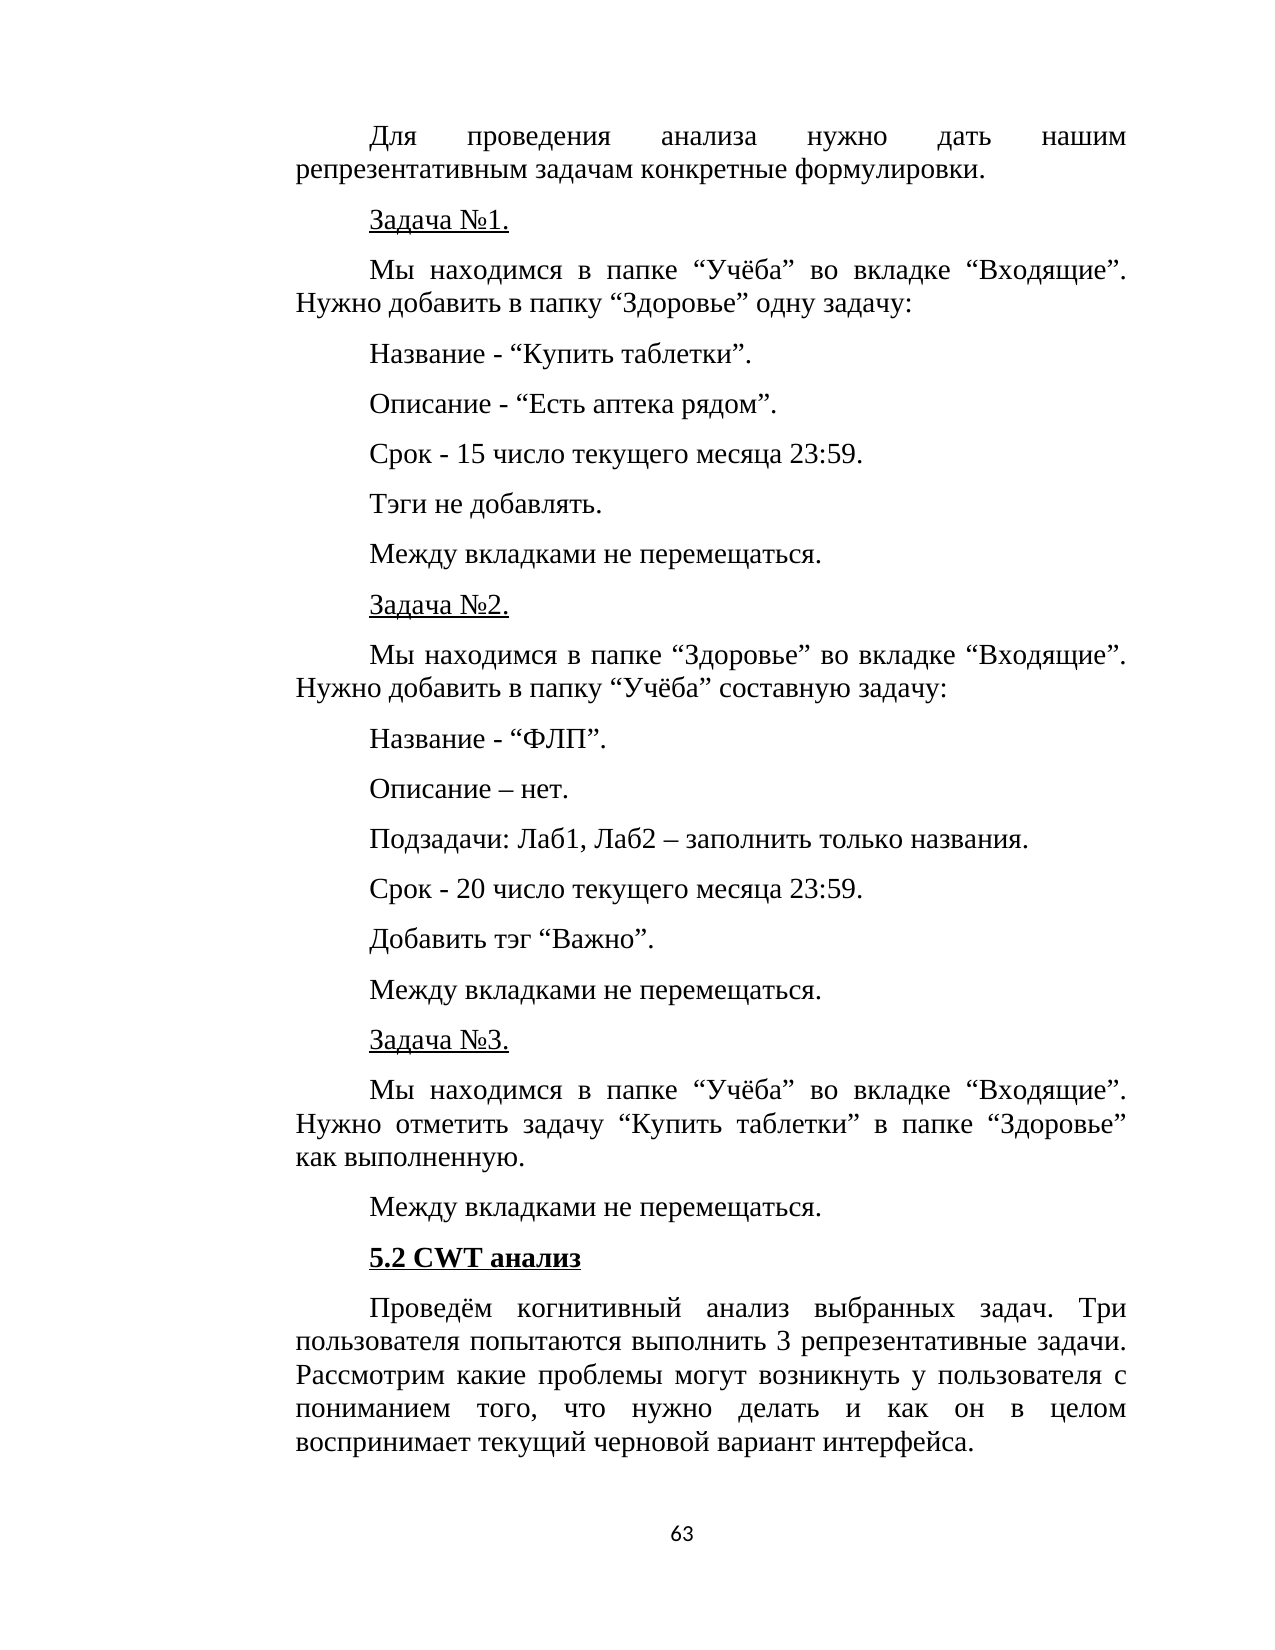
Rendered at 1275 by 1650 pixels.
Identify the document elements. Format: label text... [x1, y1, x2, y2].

text Мы находимся в папке “Учёба” во вкладке “Входящие”. Нужно добавить в папку “Здоровье” одну задачу: [295, 252, 1127, 319]
text Срок - 20 число текущего месяца 23:59. [295, 871, 1127, 905]
text 5.2 CWT анализ [295, 1240, 1127, 1273]
text Между вкладками не перемещаться. [295, 972, 1127, 1005]
text Подзадачи: Лаб1, Лаб2 – заполнить только названия. [295, 821, 1127, 855]
text Задача №3. [295, 1022, 1127, 1056]
text Мы находимся в папке “Здоровье” во вкладке “Входящие”. Нужно добавить в папку “Учёба” составную задачу: [295, 637, 1127, 704]
text Между вкладками не перемещаться. [295, 537, 1127, 570]
text Срок - 15 число текущего месяца 23:59. [295, 436, 1127, 470]
text Название - “ФЛП”. [295, 721, 1127, 754]
text Описание - “Есть аптека рядом”. [295, 386, 1127, 419]
text Задача №1. [295, 202, 1127, 235]
text Проведём когнитивный анализ выбранных задач. Три пользователя попытаются выполнить 3 репрезентативные задачи. Рассмотрим какие проблемы могут возникнуть у пользователя с пониманием того, что нужно делать и как он в целом воспринимает текущий черновой вариант интерфейса. [295, 1290, 1127, 1458]
text Задача №2. [295, 587, 1127, 620]
text Название - “Купить таблетки”. [295, 336, 1127, 369]
text Между вкладками не перемещаться. [295, 1189, 1127, 1223]
text Добавить тэг “Важно”. [295, 922, 1127, 955]
text Мы находимся в папке “Учёба” во вкладке “Входящие”. Нужно отметить задачу “Купить таблетки” в папке “Здоровье” как выполненную. [295, 1072, 1127, 1173]
text Описание – нет. [295, 771, 1127, 804]
text Для проведения анализа нужно дать нашим репрезентативным задачам конкретные формулировки. [295, 118, 1127, 185]
text Тэги не добавлять. [295, 486, 1127, 520]
